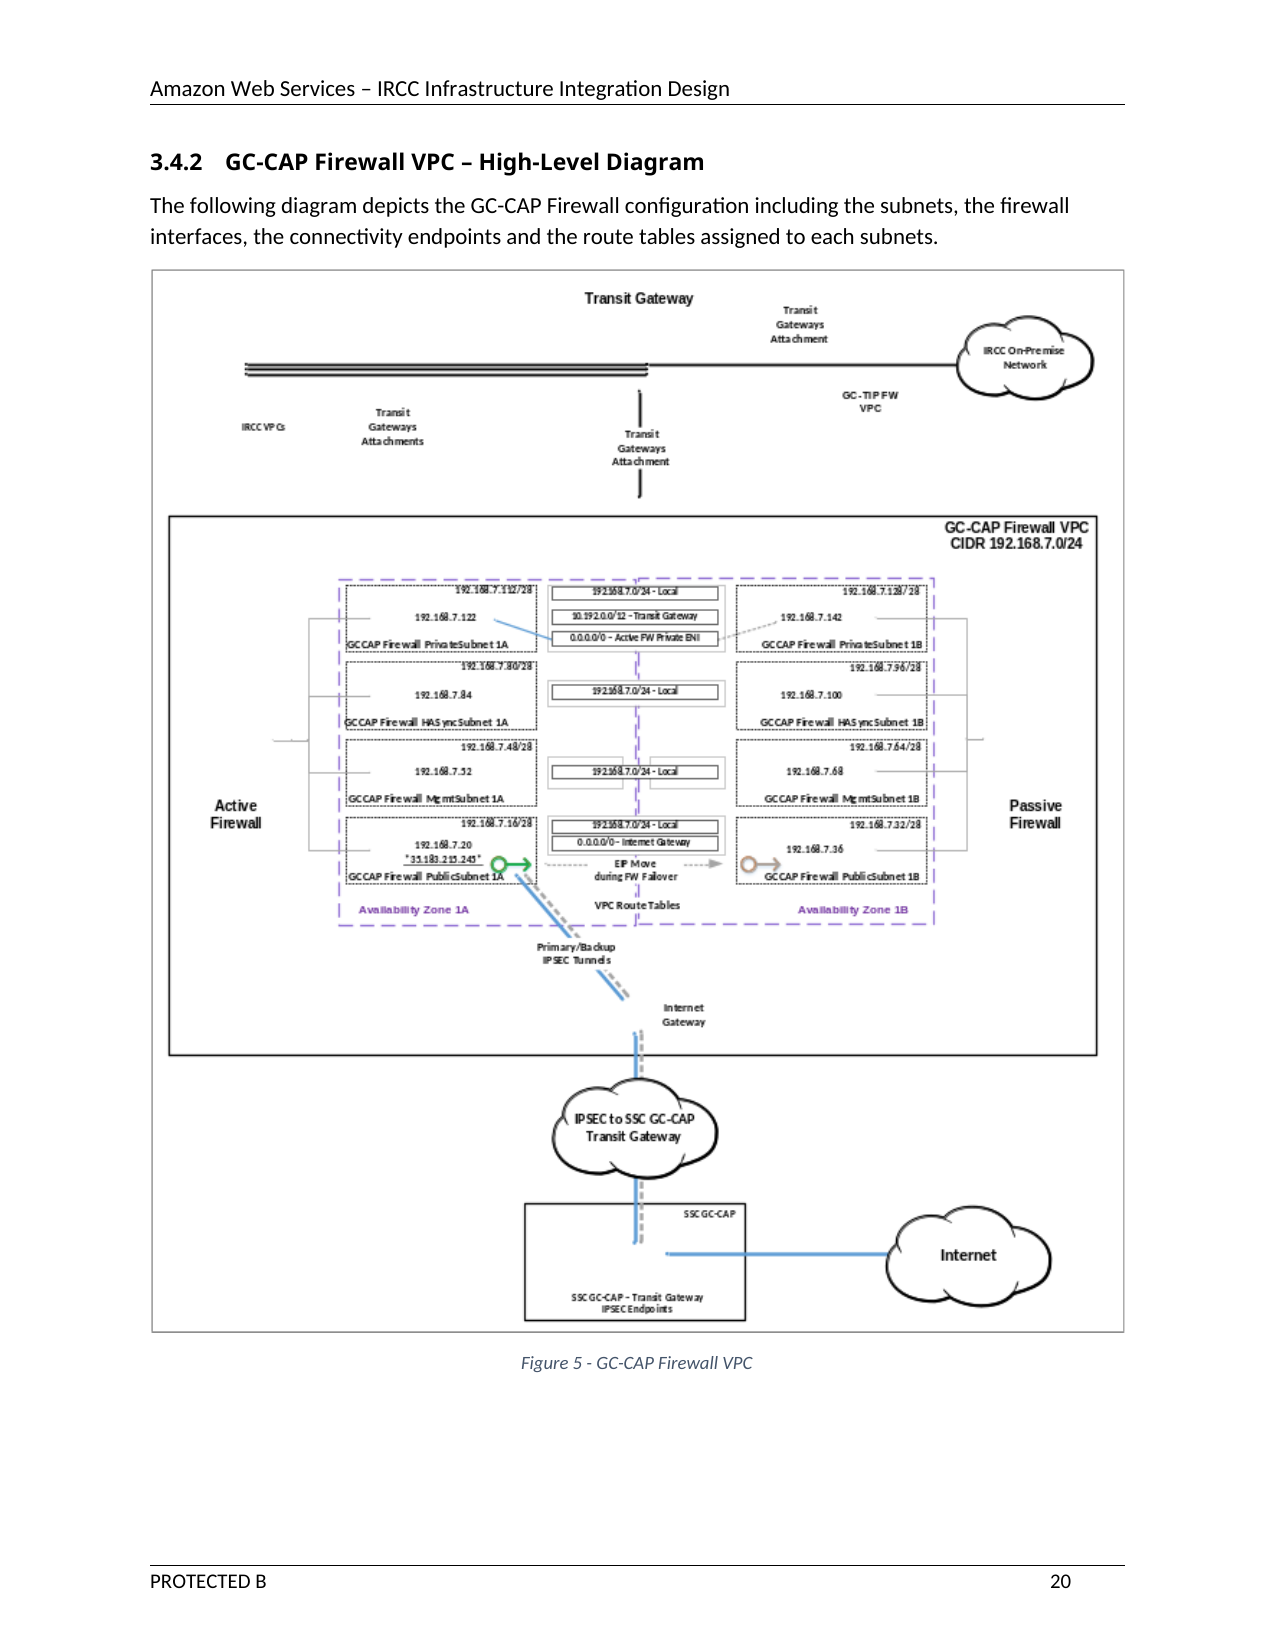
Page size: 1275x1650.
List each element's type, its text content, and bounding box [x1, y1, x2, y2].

subtitle GC-CAP Firewall VPC – High-Level Diagram [150, 145, 1125, 177]
text Figure 5 - GC-CAP Firewall VPC [150, 1352, 1125, 1374]
text The following diagram depicts the GC-CAP Firewall configuration including the subnets, the firewall interfaces, the connectivity endpoints and the route tables assigned to each subnets. [150, 192, 1125, 250]
